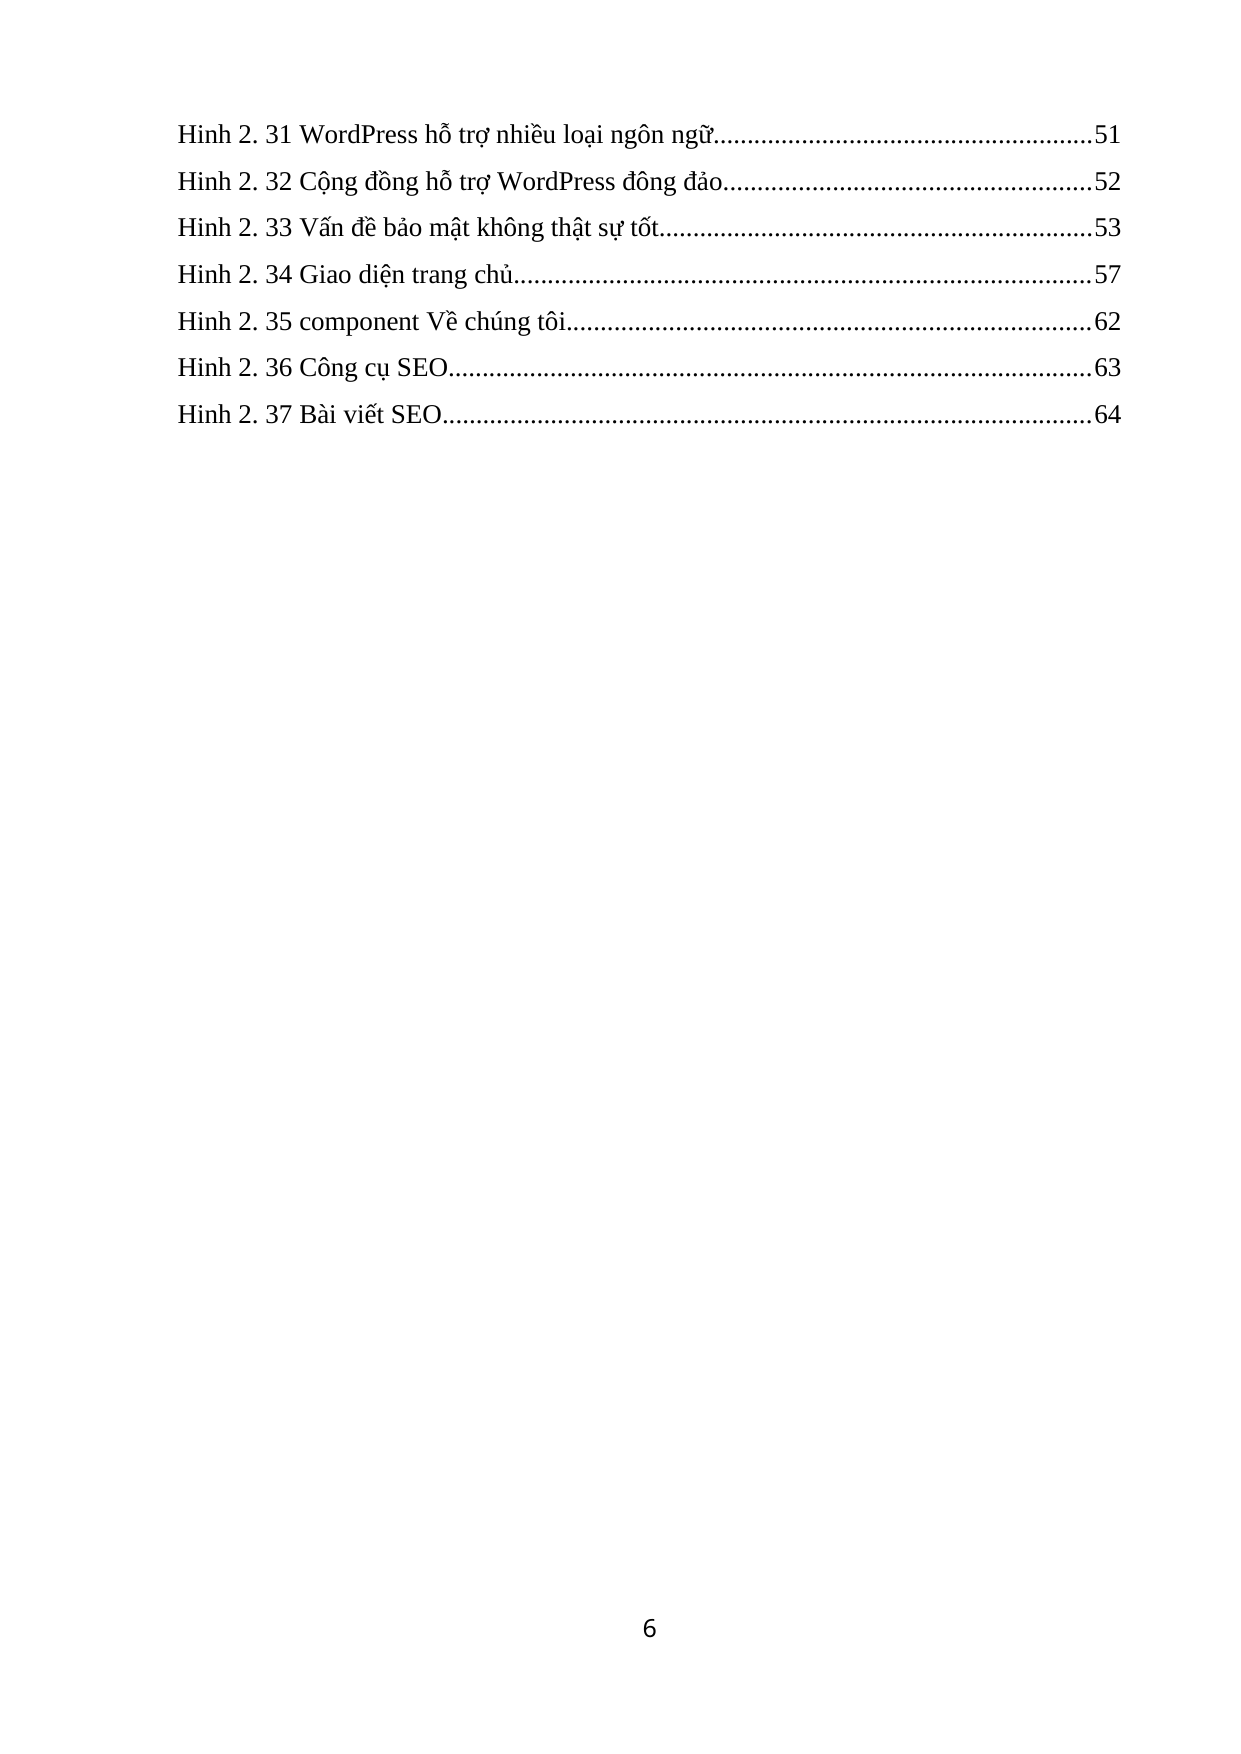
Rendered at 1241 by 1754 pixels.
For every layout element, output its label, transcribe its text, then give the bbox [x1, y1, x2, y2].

text Hinh 2. 33 Vấn đề bảo mật không thật sự tốt 53 [177, 211, 1122, 243]
text Hinh 2. 35 component Về chúng tôi 62 [177, 305, 1122, 336]
text Hinh 2. 36 Công cụ SEO 63 [177, 351, 1122, 383]
text Hinh 2. 32 Cộng đồng hỗ trợ WordPress đông đảo 52 [177, 165, 1122, 196]
text Hinh 2. 37 Bài viết SEO 64 [177, 398, 1122, 429]
text Hinh 2. 31 WordPress hỗ trợ nhiều loại ngôn ngữ 51 [177, 118, 1122, 149]
text Hinh 2. 34 Giao diện trang chủ 57 [177, 258, 1122, 289]
